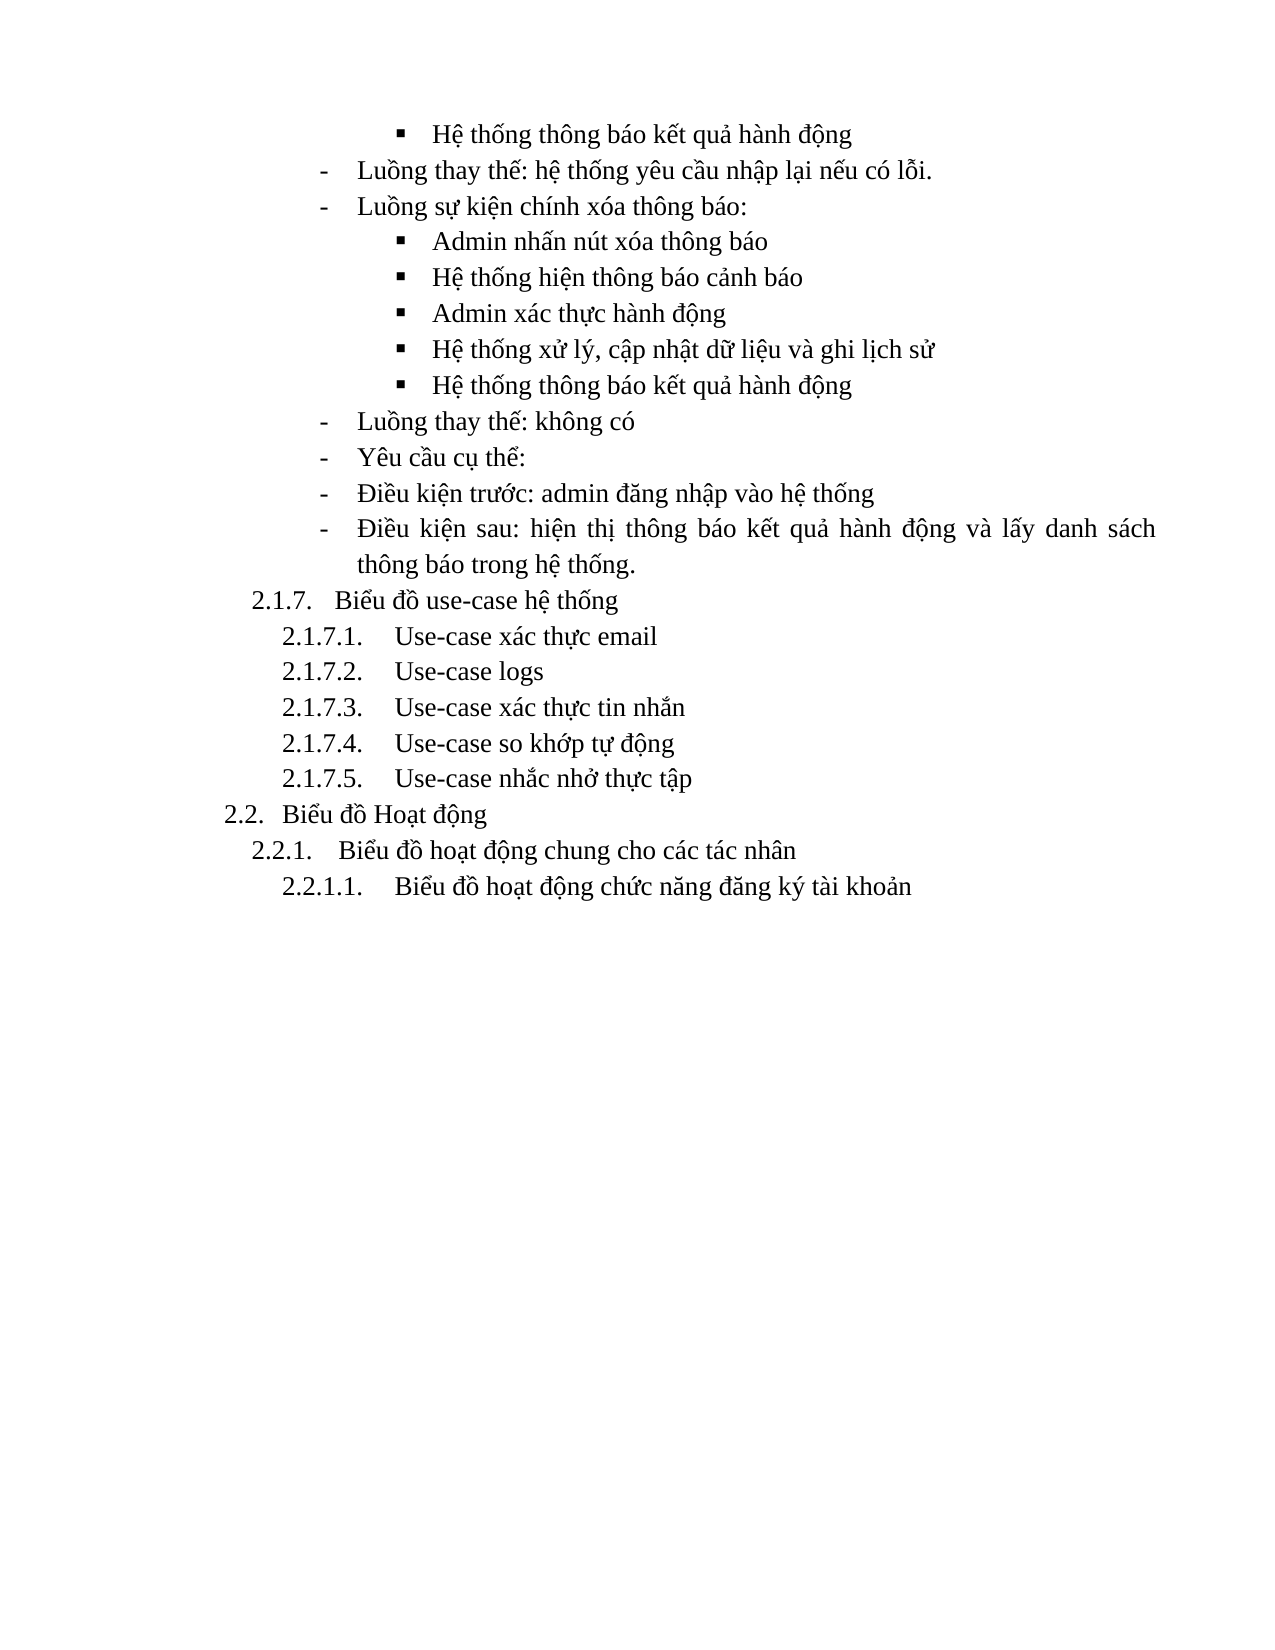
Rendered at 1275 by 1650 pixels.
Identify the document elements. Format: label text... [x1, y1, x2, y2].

list Luồng sự kiện chính xóa thông báo: [319, 190, 1157, 221]
list Hệ thống xử lý, cập nhật dữ liệu và ghi lịch sử [394, 333, 1157, 364]
list Luồng thay thế: hệ thống yêu cầu nhập lại nếu có lỗi. [319, 154, 1157, 185]
list Biểu đồ hoạt động chung cho các tác nhân [282, 834, 1157, 865]
list Hệ thống thông báo kết quả hành động [394, 118, 1157, 149]
list Use-case xác thực tin nhắn [282, 691, 1157, 722]
list Điều kiện trước: admin đăng nhập vào hệ thống [319, 477, 1157, 508]
list Admin nhấn nút xóa thông báo [394, 226, 1157, 257]
list Hệ thống hiện thông báo cảnh báo [394, 261, 1157, 293]
list Biểu đồ use-case hệ thống [282, 584, 1157, 615]
list Use-case xác thực email [282, 619, 1157, 651]
list Biểu đồ Hoạt động [244, 798, 1157, 829]
list Admin xác thực hành động [394, 297, 1157, 329]
list Use-case so khớp tự động [282, 727, 1157, 758]
list Yêu cầu cụ thể: [319, 441, 1157, 472]
list Hệ thống thông báo kết quả hành động [394, 369, 1157, 401]
list Use-case logs [282, 655, 1157, 686]
list Điều kiện sau: hiện thị thông báo kết quả hành động và lấy danh sách thông báo trong hệ thống. [319, 512, 1157, 579]
list Use-case nhắc nhở thực tập [282, 762, 1157, 794]
list Luồng thay thế: không có [319, 405, 1157, 436]
list Biểu đồ hoạt động chức năng đăng ký tài khoản [282, 870, 1157, 901]
